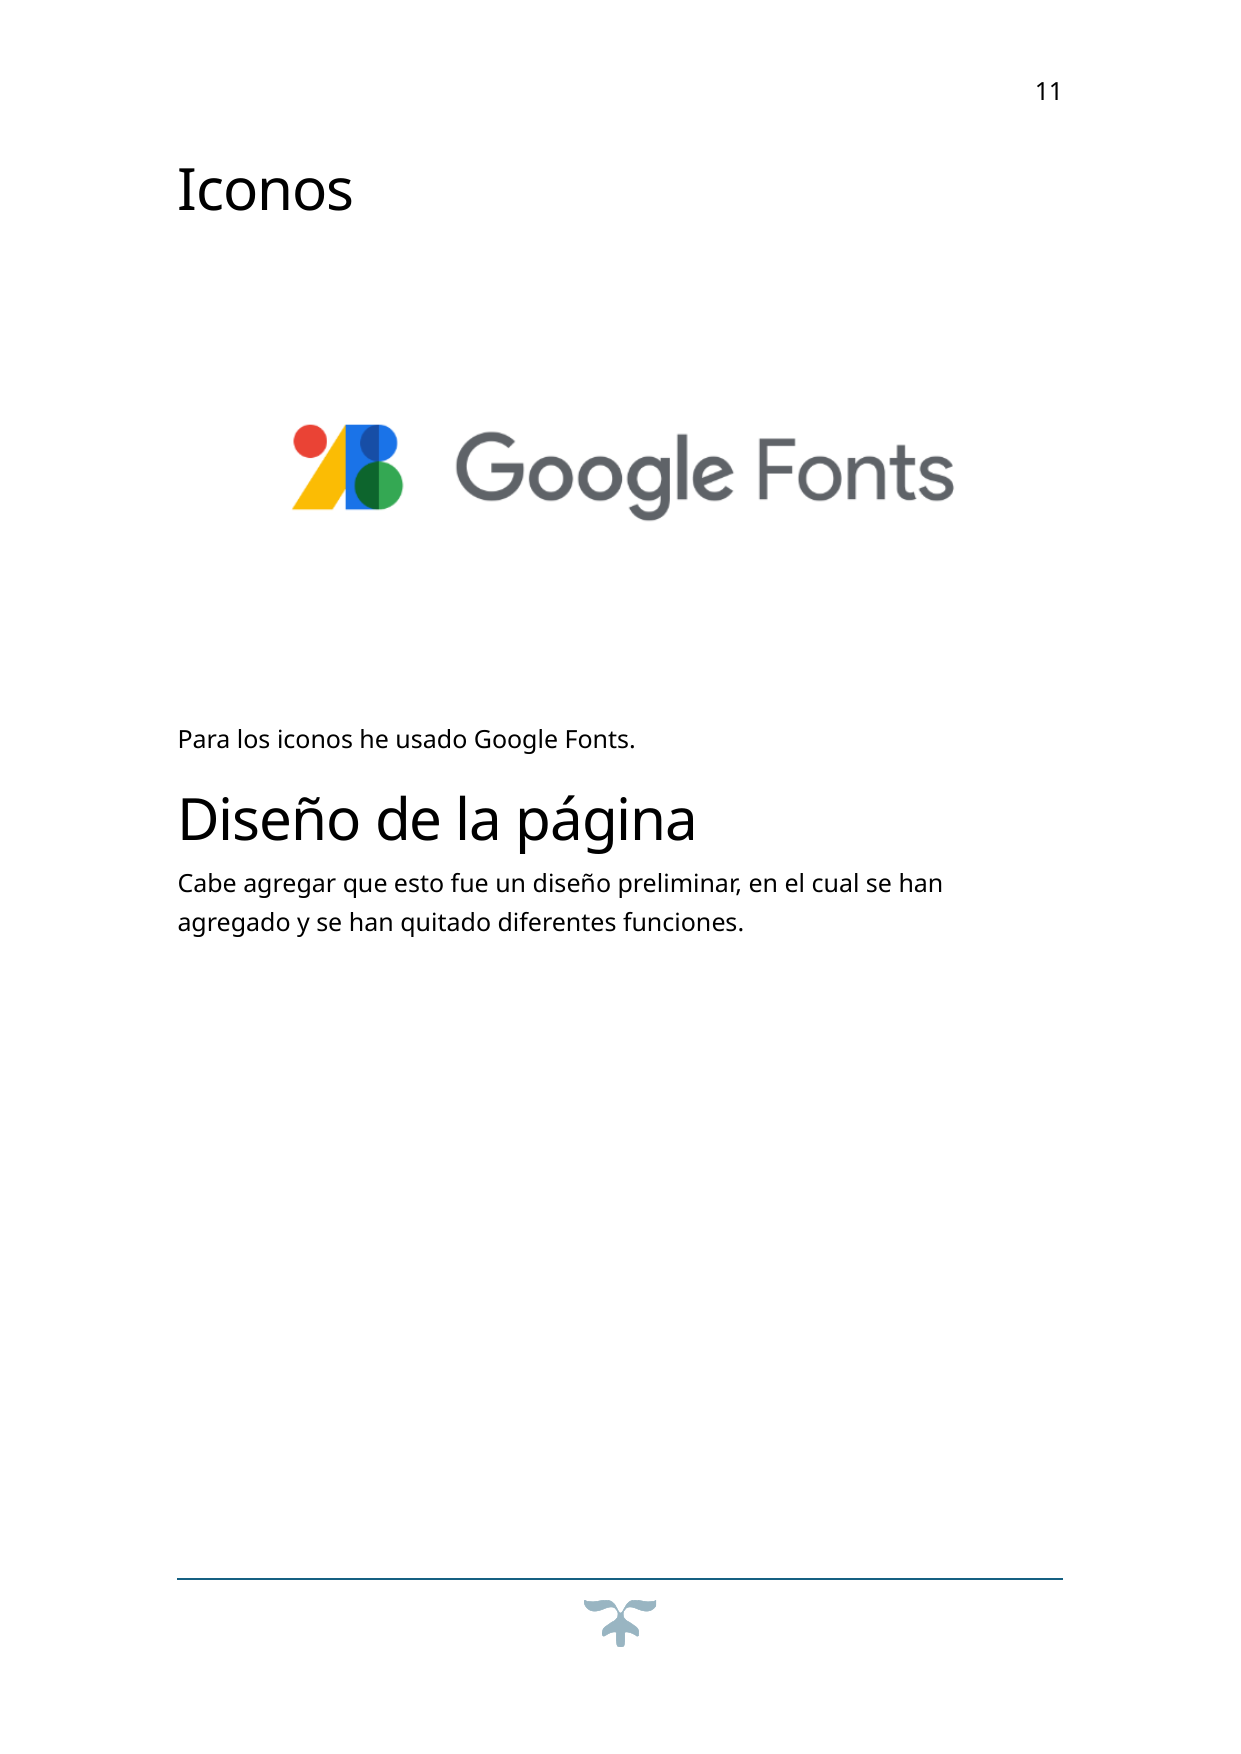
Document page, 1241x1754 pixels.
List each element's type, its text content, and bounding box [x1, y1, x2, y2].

title Iconos [177, 148, 1063, 227]
text Cabe agregar que esto fue un diseño preliminar, en el cual se han agregado y se han quitado diferentes funciones. [177, 865, 1063, 939]
text Para los iconos he usado Google Fonts. [177, 722, 1063, 756]
picture [177, 235, 1063, 700]
title Diseño de la página [177, 778, 1063, 857]
